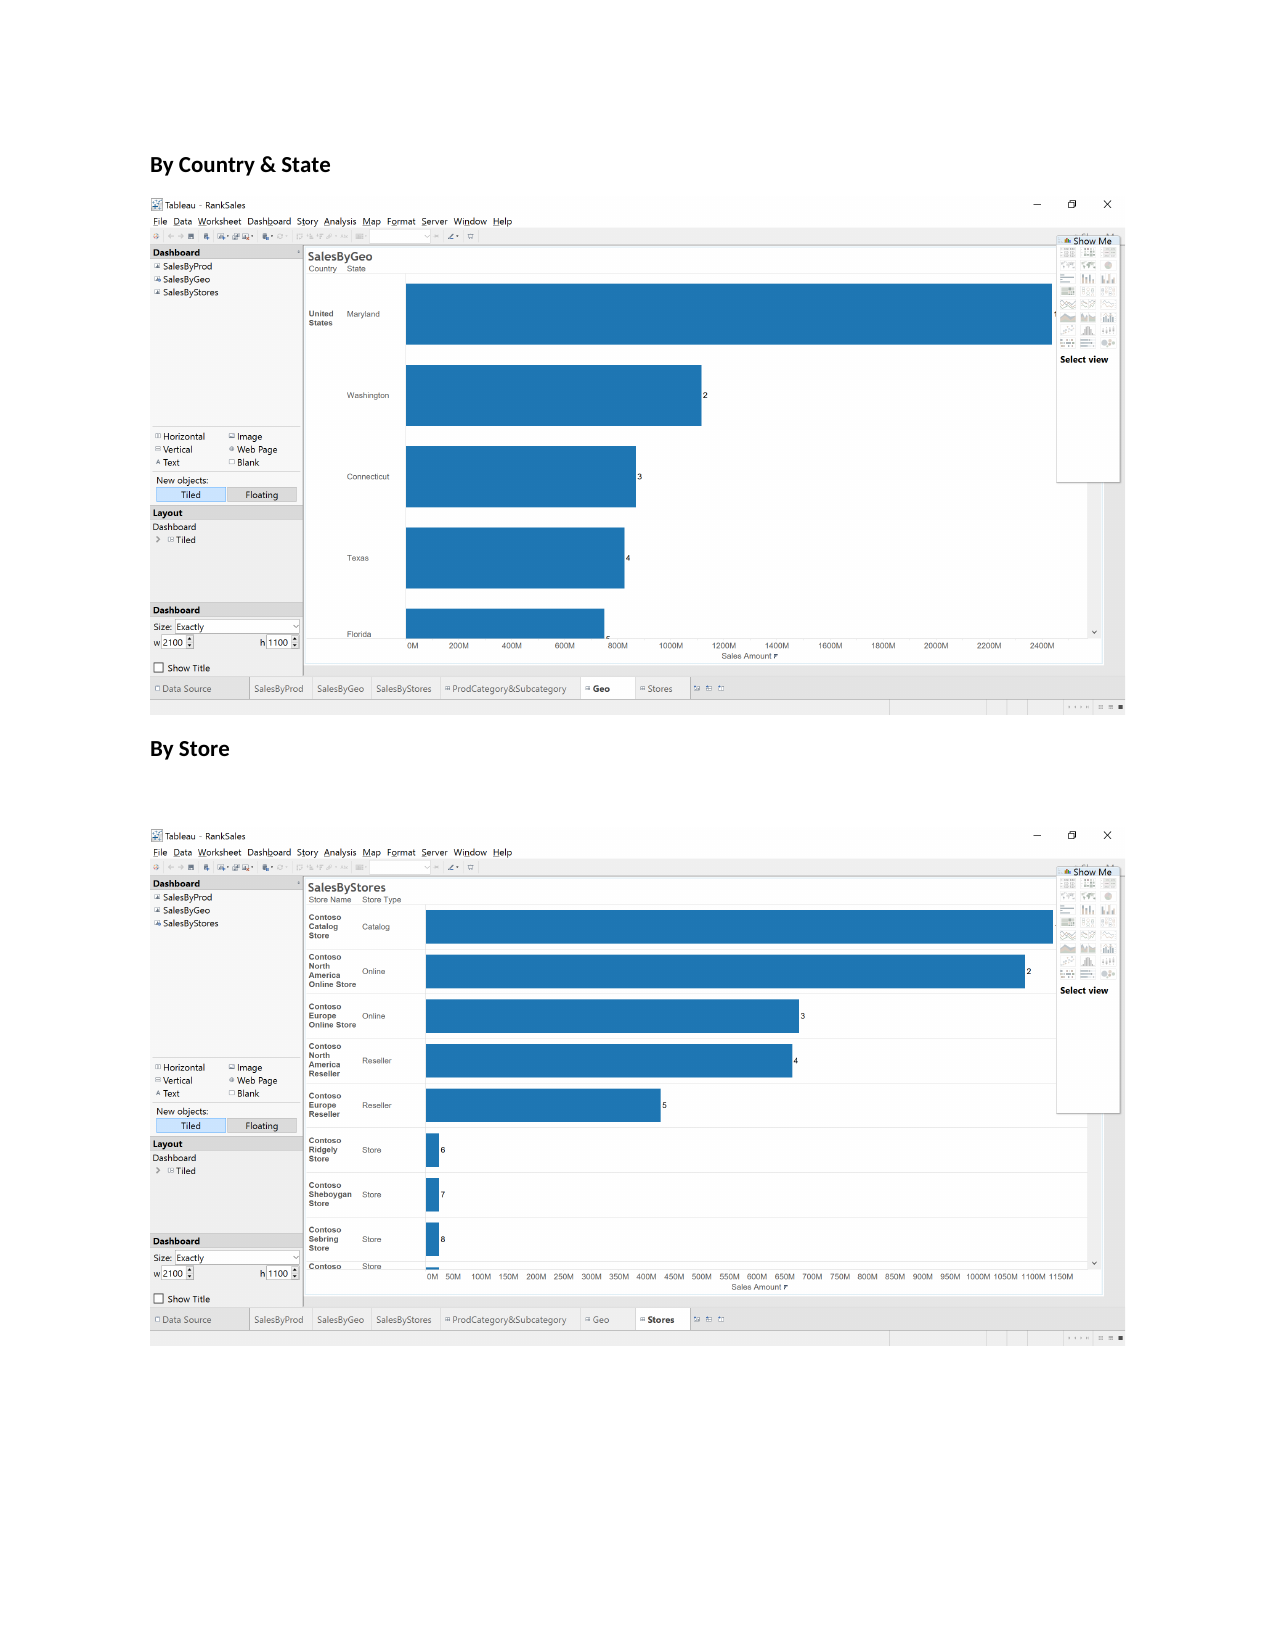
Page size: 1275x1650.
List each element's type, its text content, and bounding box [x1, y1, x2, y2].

text By Country & State [150, 150, 1125, 178]
text By Store [150, 734, 1125, 762]
picture [150, 196, 1125, 715]
picture [150, 827, 1125, 1346]
